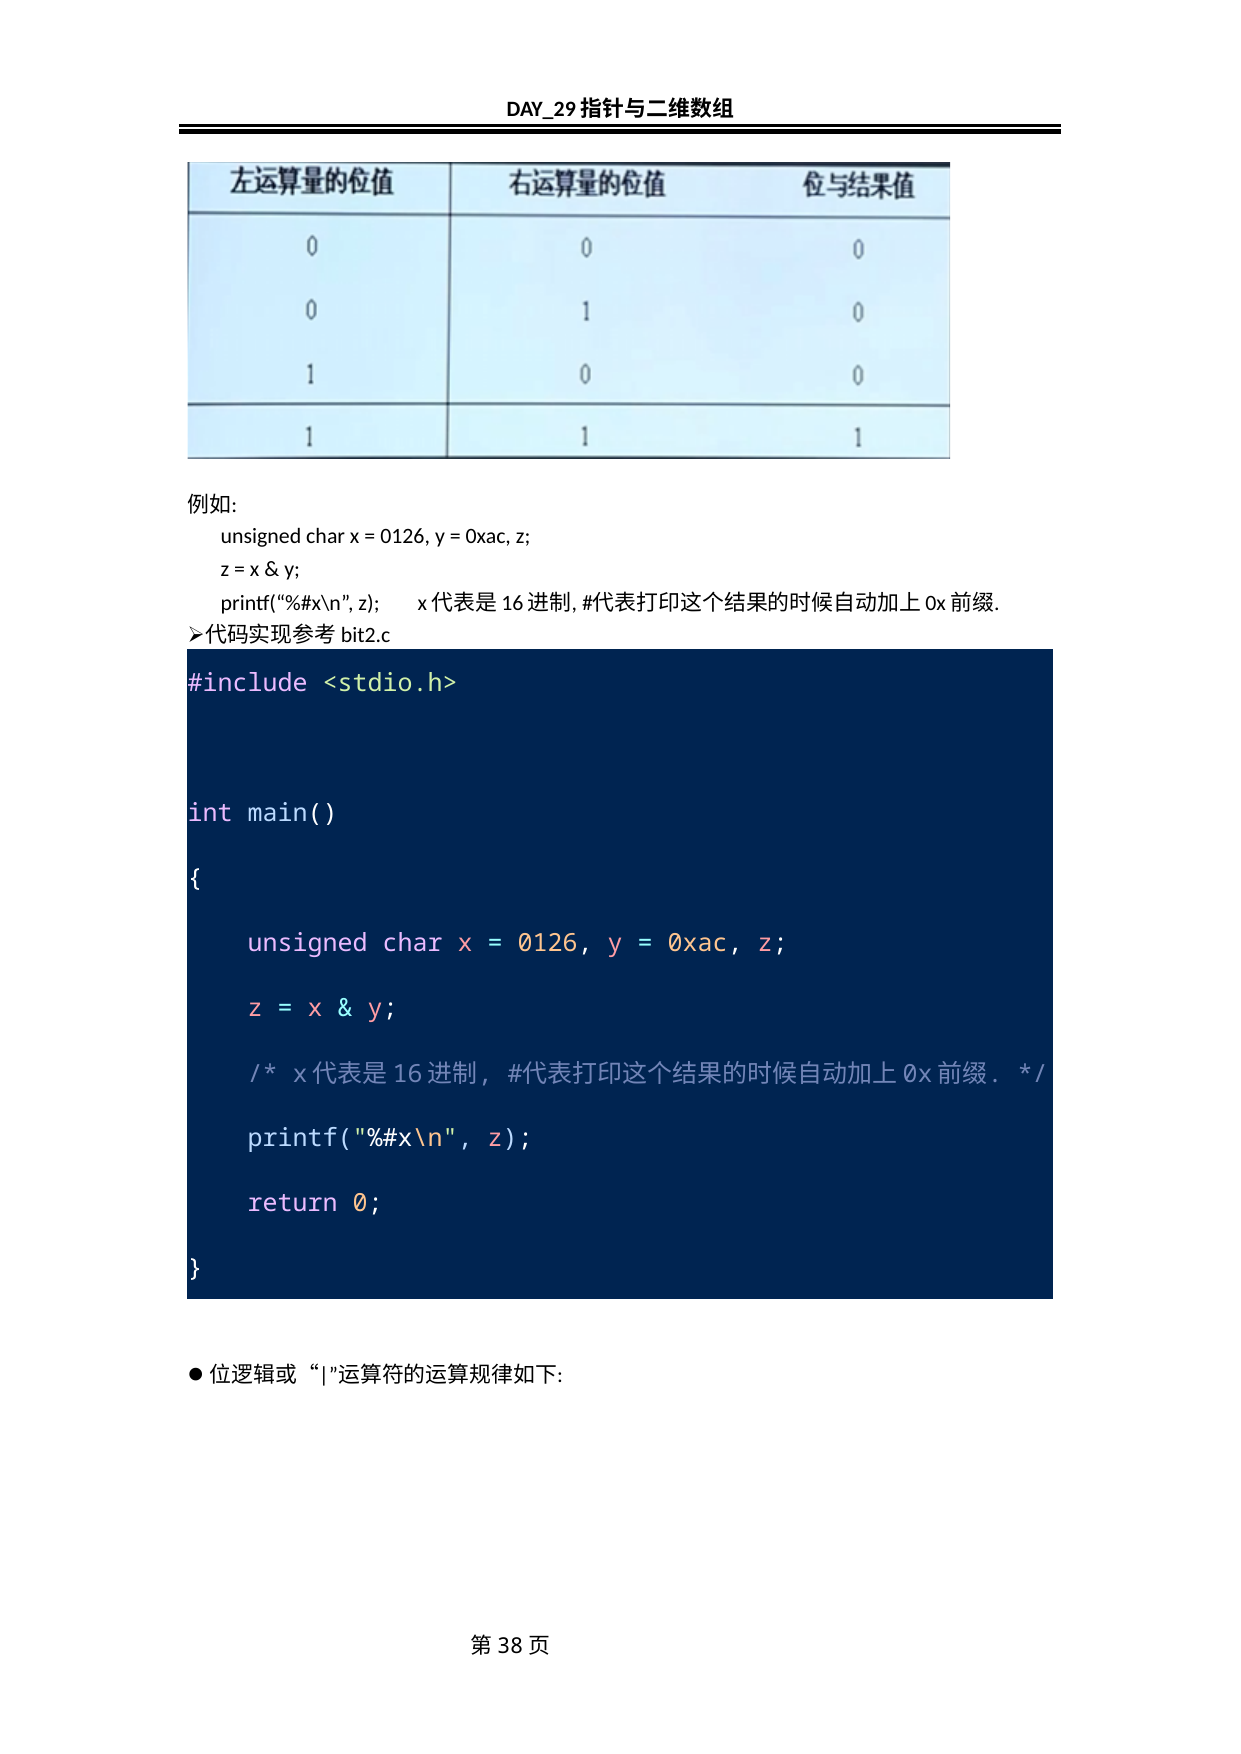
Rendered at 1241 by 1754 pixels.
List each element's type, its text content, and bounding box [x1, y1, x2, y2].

list 位逻辑或“|”运算符的运算规律如下: [187, 1357, 1053, 1389]
text #include <stdio.h> [187, 649, 1053, 714]
text return 0; [187, 1169, 1053, 1234]
list 代码实现参考bit2.c [187, 617, 1053, 649]
list printf(“%#x\n”, z); x代表是16进制, #代表打印这个结果的时候自动加上0x前缀. [187, 584, 1053, 617]
text } [187, 1234, 1053, 1299]
text { [187, 844, 1053, 909]
text int main() [187, 779, 1053, 844]
text printf("%#x\n", z); [187, 1104, 1053, 1169]
list 例如: [187, 487, 1053, 519]
text unsigned char x = 0126, y = 0xac, z; [187, 909, 1053, 974]
list z = x & y; [187, 552, 1053, 584]
text z = x & y; [187, 974, 1053, 1039]
text /* x代表是16进制, #代表打印这个结果的时候自动加上0x前缀. */ [187, 1039, 1053, 1104]
list unsigned char x = 0126, y = 0xac, z; [187, 519, 1053, 552]
picture [187, 162, 951, 459]
